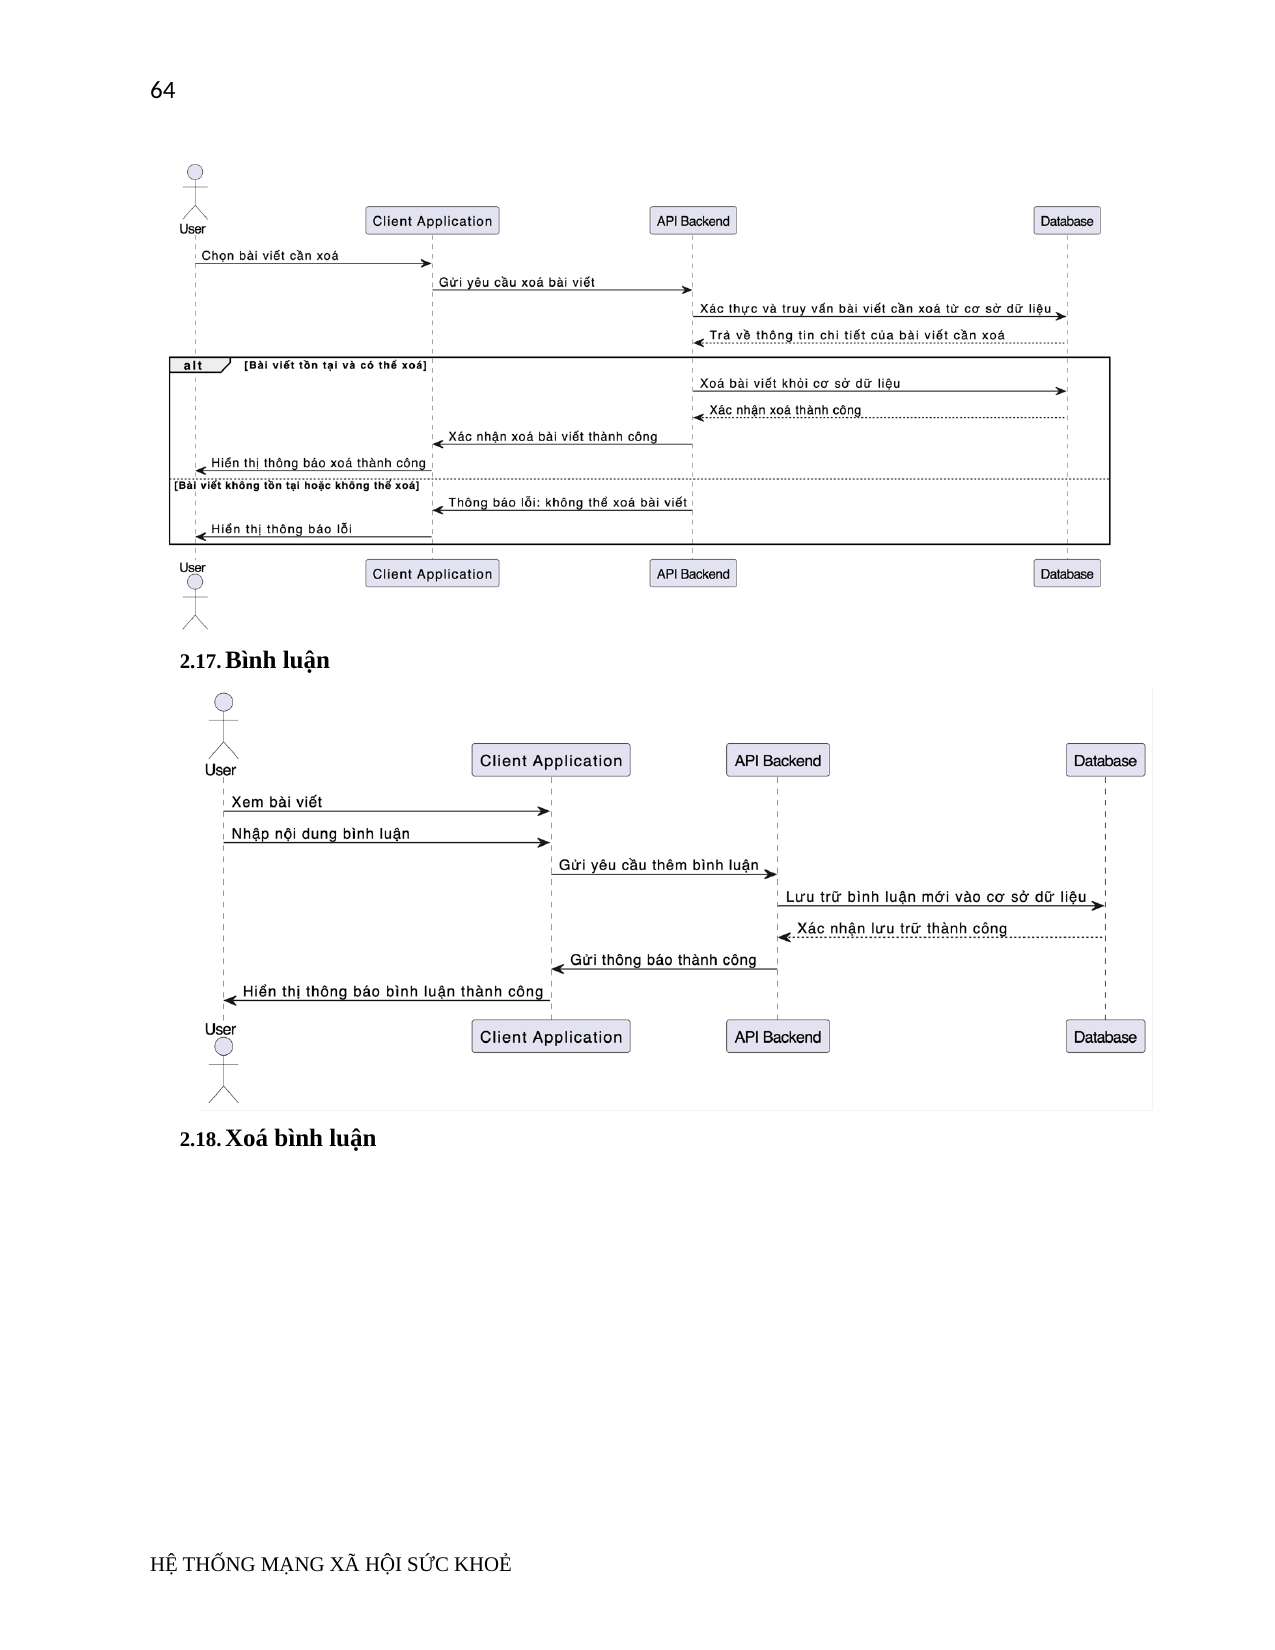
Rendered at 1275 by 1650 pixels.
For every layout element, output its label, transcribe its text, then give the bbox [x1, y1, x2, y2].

picture [150, 150, 1125, 645]
picture [187, 675, 1163, 1121]
list Bình luận [179, 645, 1125, 673]
list Xoá bình luận [179, 1123, 1125, 1151]
